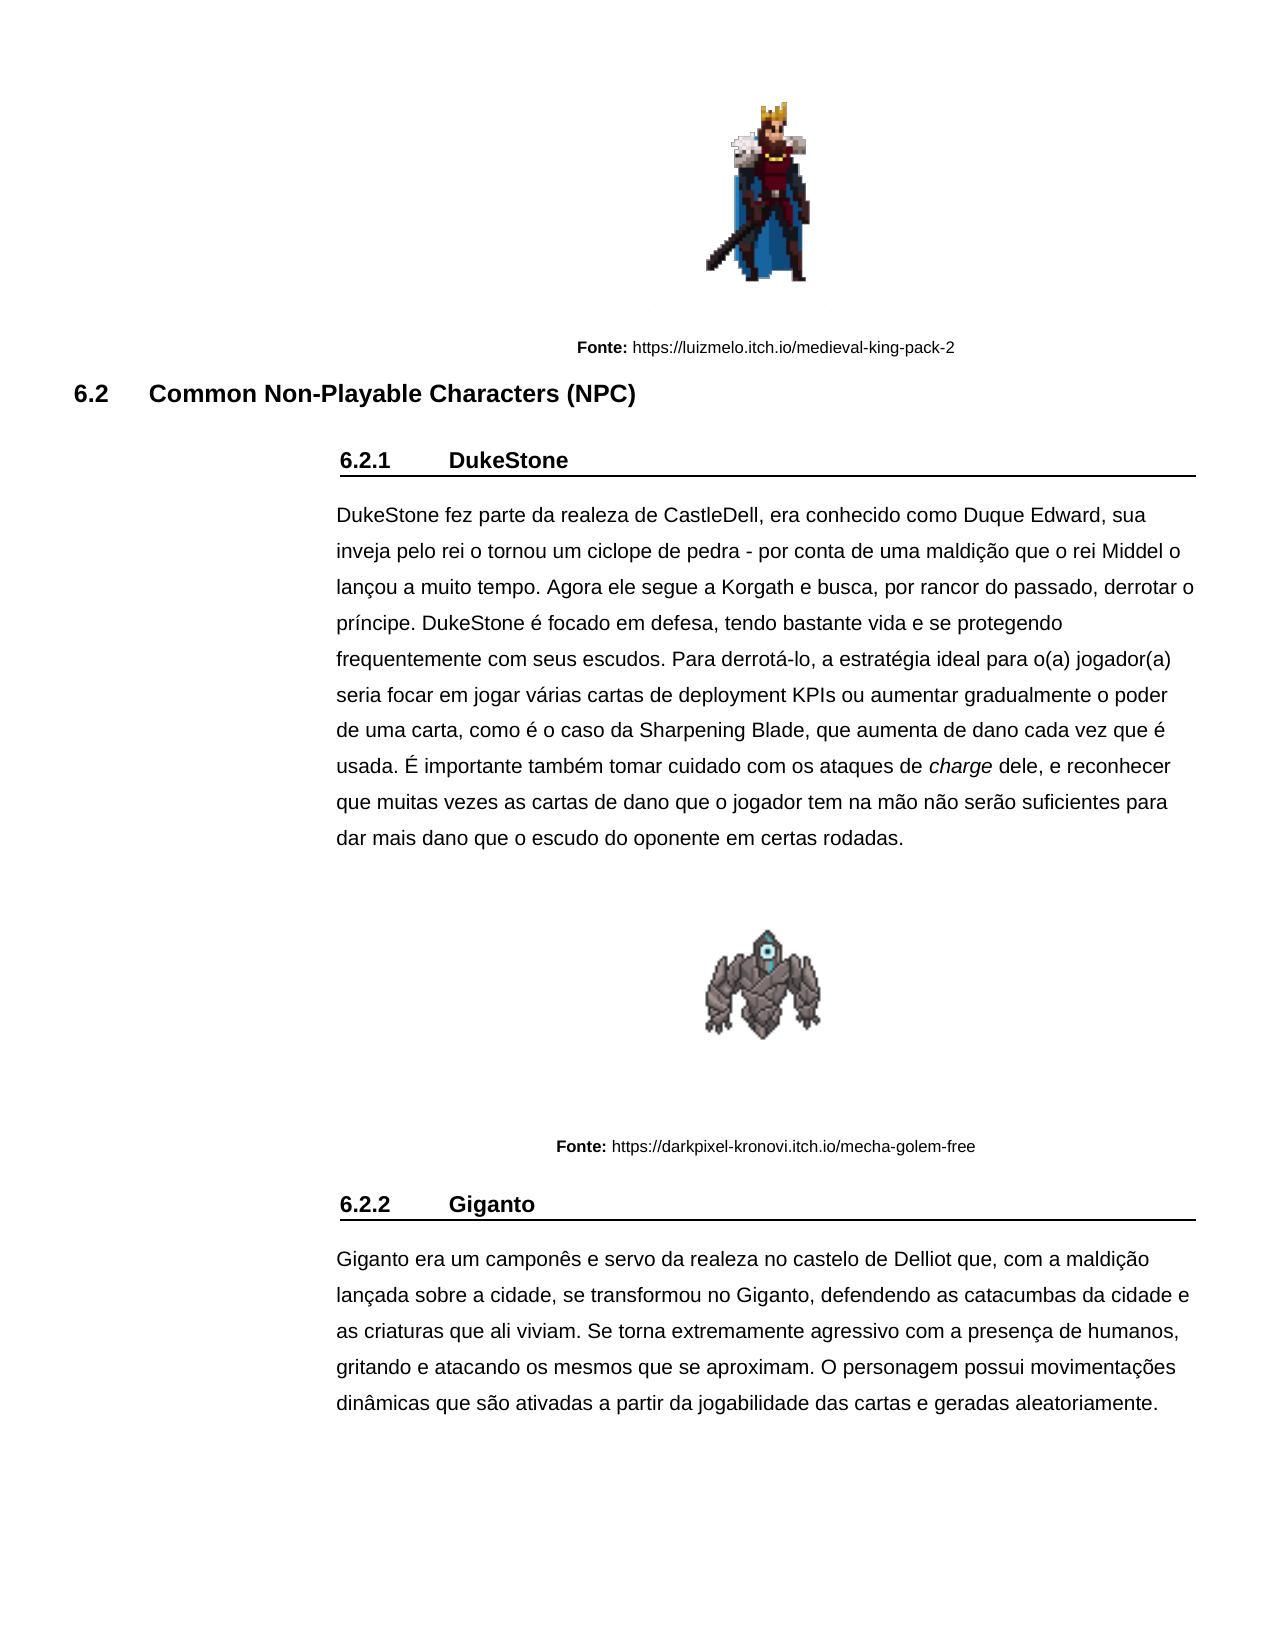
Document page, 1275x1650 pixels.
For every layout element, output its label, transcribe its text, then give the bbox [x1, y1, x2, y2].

text Giganto era um camponês e servo da realeza no castelo de Delliot que, com a maldição lançada sobre a cidade, se transformou no Giganto, defendendo as catacumbas da cidade e as criaturas que ali viviam. Se torna extremamente agressivo com a presença de humanos, gritando e atacando os mesmos que se aproximam. O personagem possui movimentações dinâmicas que são ativadas a partir da jogabilidade das cartas e geradas aleatoriamente. [336, 1247, 1196, 1414]
text Fonte: https://darkpixel-kronovi.itch.io/mecha-golem-free [336, 1137, 1196, 1156]
list Common Non-Playable Characters (NPC) [74, 379, 1196, 408]
list DukeStone [339, 447, 1196, 477]
text DukeStone fez parte da realeza de CastleDell, era conhecido como Duque Edward, sua inveja pelo rei o tornou um ciclope de pedra - por conta de uma maldição que o rei Middel o lançou a muito tempo. Agora ele segue a Korgath e busca, por rancor do passado, derrotar o príncipe. DukeStone é focado em defesa, tendo bastante vida e se protegendo frequentemente com seus escudos. Para derrotá-lo, a estratégia ideal para o(a) jogador(a) seria focar em jogar várias cartas de deployment KPIs ou aumentar gradualmente o poder de uma carta, como é o caso da Sharpening Blade, que aumenta de dano cada vez que é usada. É importante também tomar cuidado com os ataques de charge dele, e reconhecer que muitas vezes as cartas de dano que o jogador tem na mão não serão suficientes para dar mais dano que o escudo do oponente em certas rodadas. [336, 503, 1196, 850]
text Fonte: https://luizmelo.itch.io/medieval-king-pack-2 [336, 338, 1196, 357]
text 6.2.2 Giganto [339, 1191, 1196, 1221]
picture [647, 874, 884, 1111]
picture [647, 75, 884, 312]
